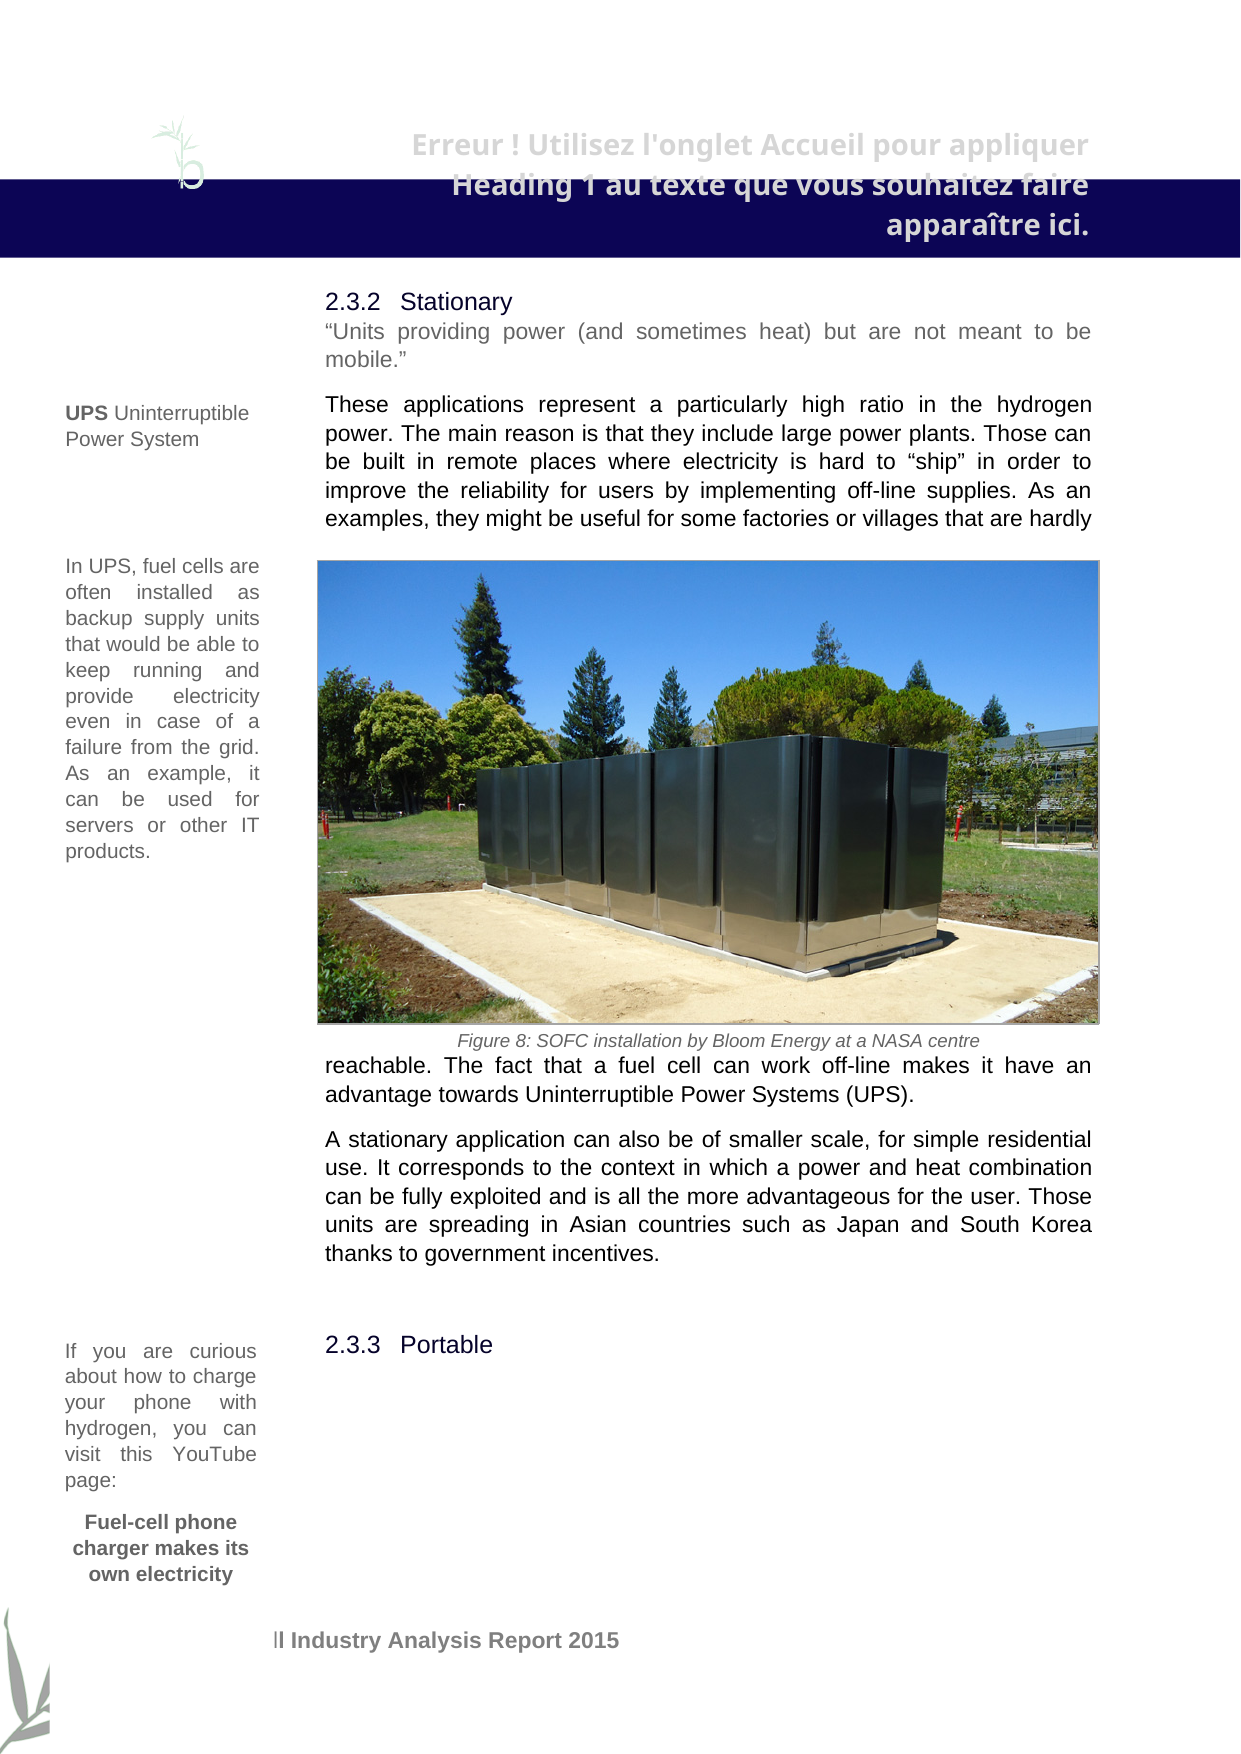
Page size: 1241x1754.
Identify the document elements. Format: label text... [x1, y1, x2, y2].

subtitle Stationary [325, 287, 1092, 316]
subtitle Portable [325, 1330, 1092, 1358]
picture [0, 1607, 49, 1754]
picture [318, 561, 1098, 1023]
text These applications represent a particularly high ratio in the hydrogen power. The main reason is that they include large power plants. Those can be built in remote places where electricity is hard to “ship” in order to improve the reliability for users by implementing off-line supplies. As an examples, they might be useful for some factories or villages that are hardly reachable. The fact that a fuel cell can work off-line makes it have an advantage towards Uninterruptible Power Systems (UPS). [317, 391, 1099, 560]
text These applications represent a particularly high ratio in the hydrogen power. The main reason is that they include large power plants. Those can be built in remote places where electricity is hard to “ship” in order to improve the reliability for users by implementing off-line supplies. As an examples, they might be useful for some factories or villages that are hardly reachable. The fact that a fuel cell can work off-line makes it have an advantage towards Uninterruptible Power Systems (UPS). [325, 1025, 1092, 1107]
text A stationary application can also be of smaller scale, for simple residential use. It corresponds to the context in which a power and heat combination can be fully exploited and is all the more advantageous for the user. Those units are spreading in Asian countries such as Japan and South Korea thanks to government incentives. [325, 1126, 1092, 1266]
text “Units providing power (and sometimes heat) but are not meant to be mobile.” [325, 318, 1092, 373]
